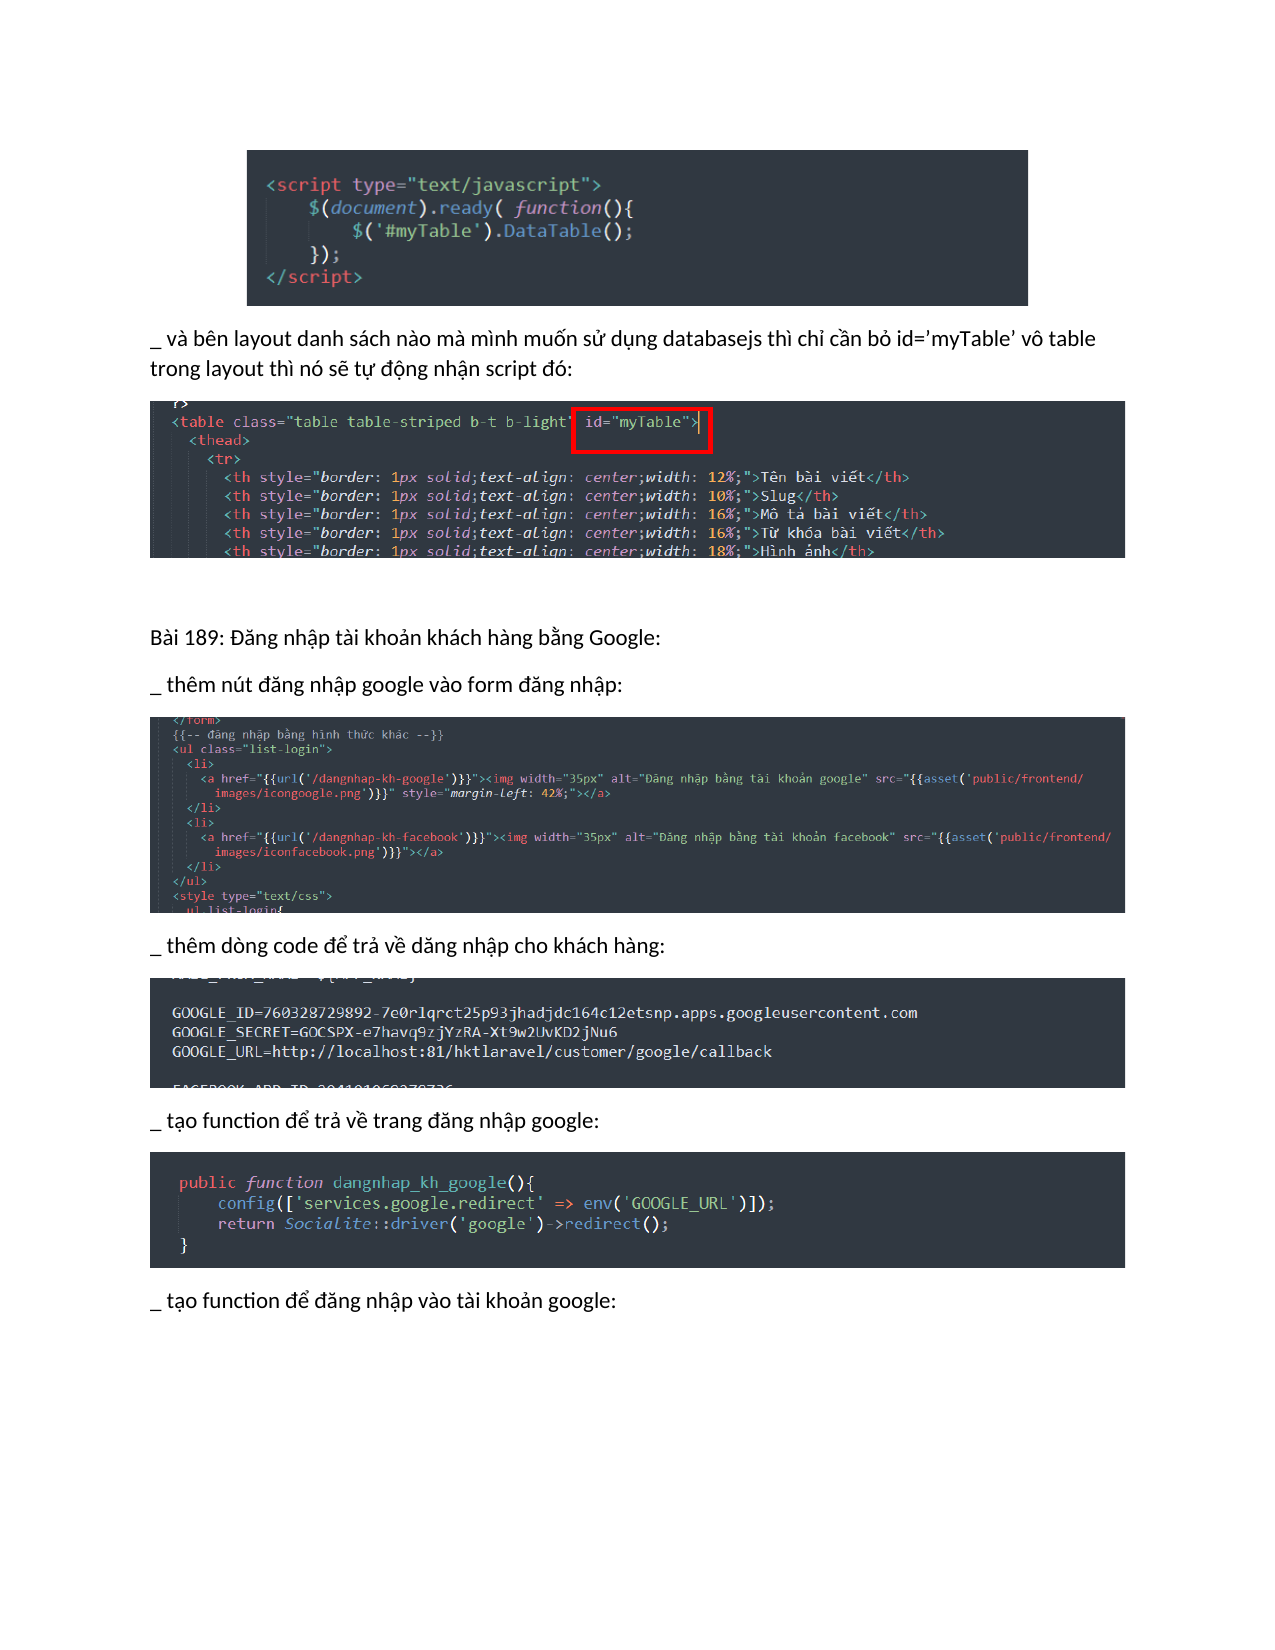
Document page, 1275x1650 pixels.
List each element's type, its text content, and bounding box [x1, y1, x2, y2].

text _ tạo function để trả về trang đăng nhập google: [150, 1106, 1125, 1134]
picture [150, 717, 1125, 913]
picture [150, 1152, 1125, 1268]
text _ thêm dòng code để trả về dăng nhập cho khách hàng: [150, 932, 1125, 960]
text Bài 189: Đăng nhập tài khoản khách hàng bằng Google: [150, 623, 1125, 652]
text _ thêm nút đăng nhập google vào form đăng nhập: [150, 670, 1125, 698]
picture [246, 150, 1029, 306]
picture [150, 978, 1125, 1088]
picture [150, 401, 1125, 558]
text _ tạo function để đăng nhập vào tài khoản google: [150, 1286, 1125, 1314]
text _ và bên layout danh sách nào mà mình muốn sử dụng databasejs thì chỉ cần bỏ id=’myTable’ vô table trong layout thì nó sẽ tự động nhận script đó: [150, 324, 1125, 382]
